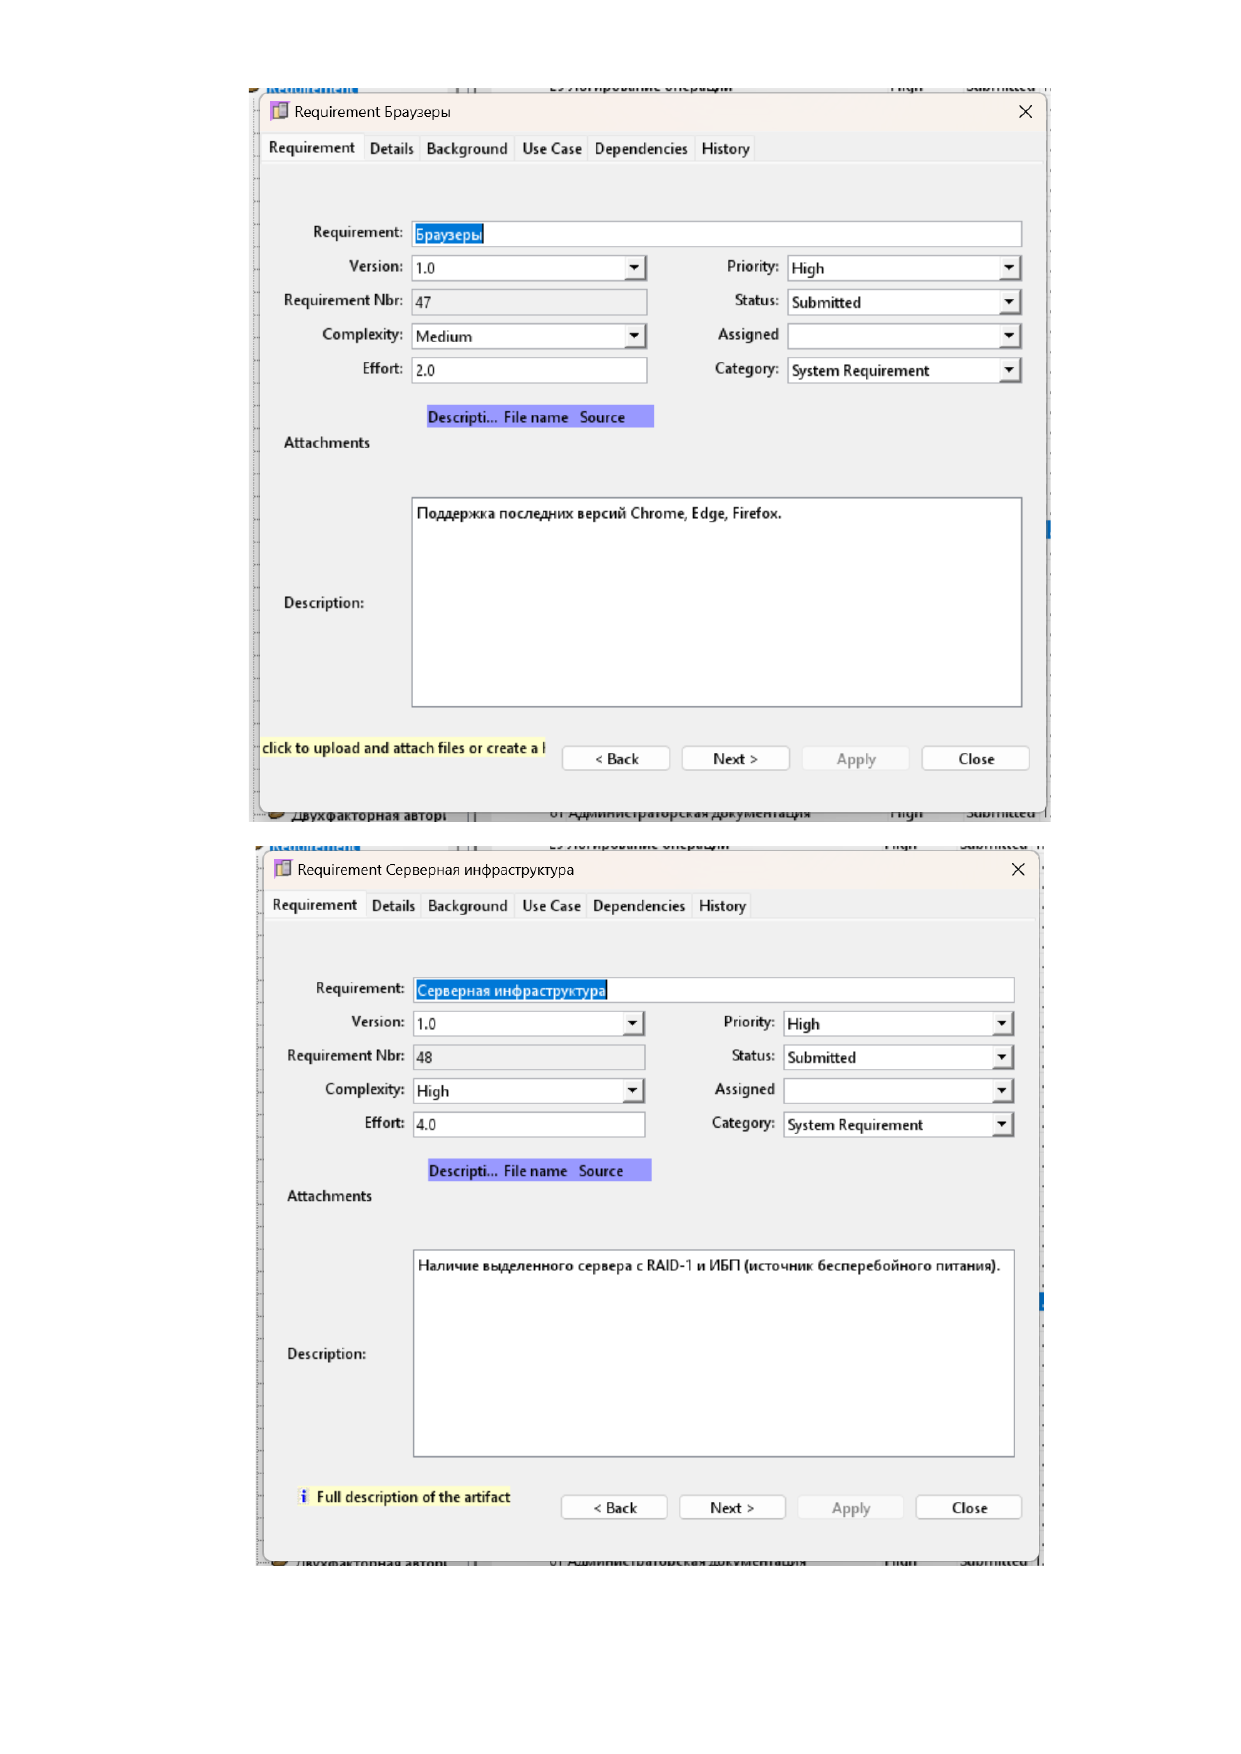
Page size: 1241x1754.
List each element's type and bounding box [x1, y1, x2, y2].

picture [255, 846, 1044, 1566]
picture [248, 88, 1051, 822]
